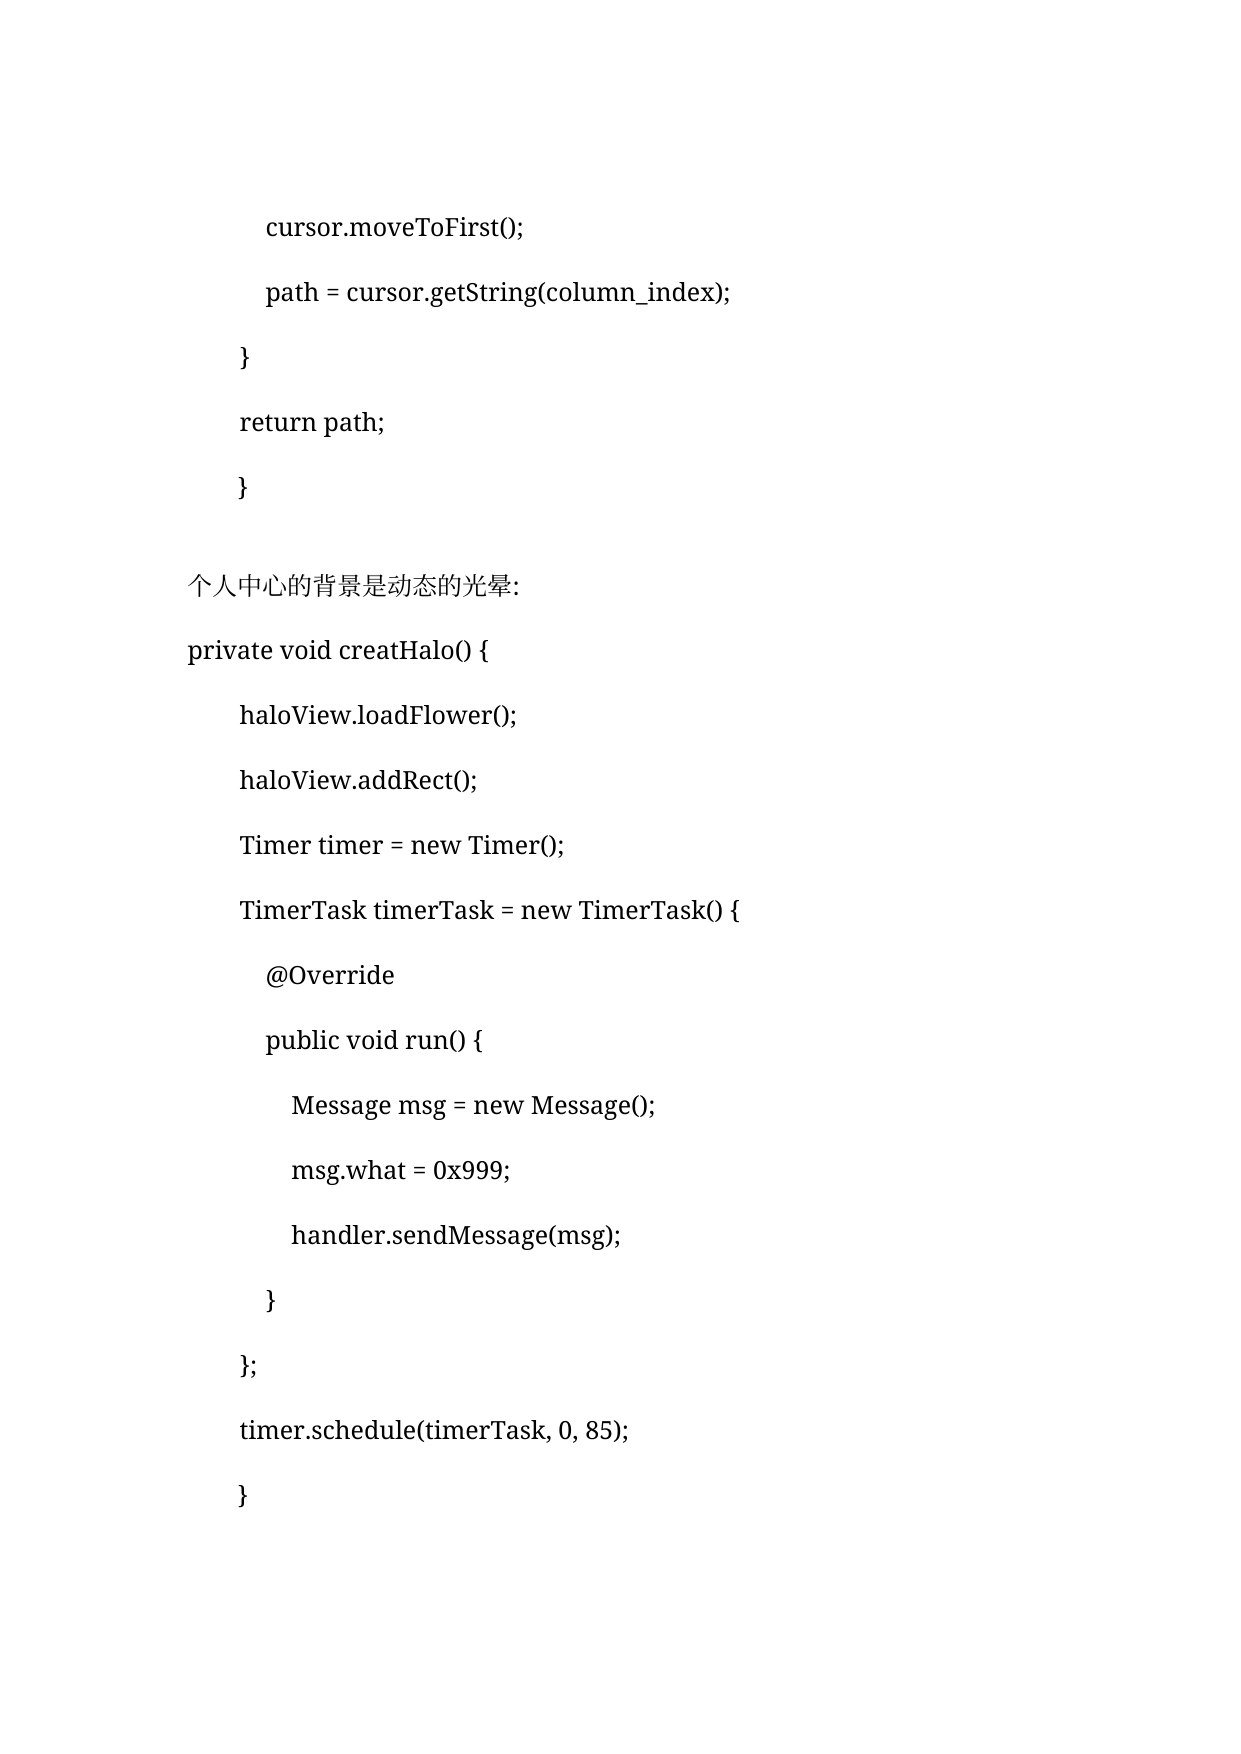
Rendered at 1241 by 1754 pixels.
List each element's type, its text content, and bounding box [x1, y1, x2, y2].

text public void run() { [187, 1007, 1053, 1072]
text TimerTask timerTask = new TimerTask() { [187, 877, 1053, 942]
text } [187, 1267, 1053, 1332]
text cursor.moveToFirst(); [187, 194, 1053, 259]
text path = cursor.getString(column_index); [187, 259, 1053, 324]
text 个人中心的背景是动态的光晕: [187, 552, 1053, 617]
text haloView.addRect(); [187, 747, 1053, 812]
text private void creatHalo() { [187, 617, 1053, 682]
text Timer timer = new Timer(); [187, 812, 1053, 877]
text } [187, 454, 1053, 519]
text msg.what = 0x999; [187, 1137, 1053, 1202]
text } [187, 1462, 1053, 1527]
text @Override [187, 942, 1053, 1007]
text }; [187, 1332, 1053, 1397]
text haloView.loadFlower(); [187, 682, 1053, 747]
text handler.sendMessage(msg); [187, 1202, 1053, 1267]
text Message msg = new Message(); [187, 1072, 1053, 1137]
text return path; [187, 389, 1053, 454]
text } [187, 324, 1053, 389]
text timer.schedule(timerTask, 0, 85); [187, 1397, 1053, 1462]
